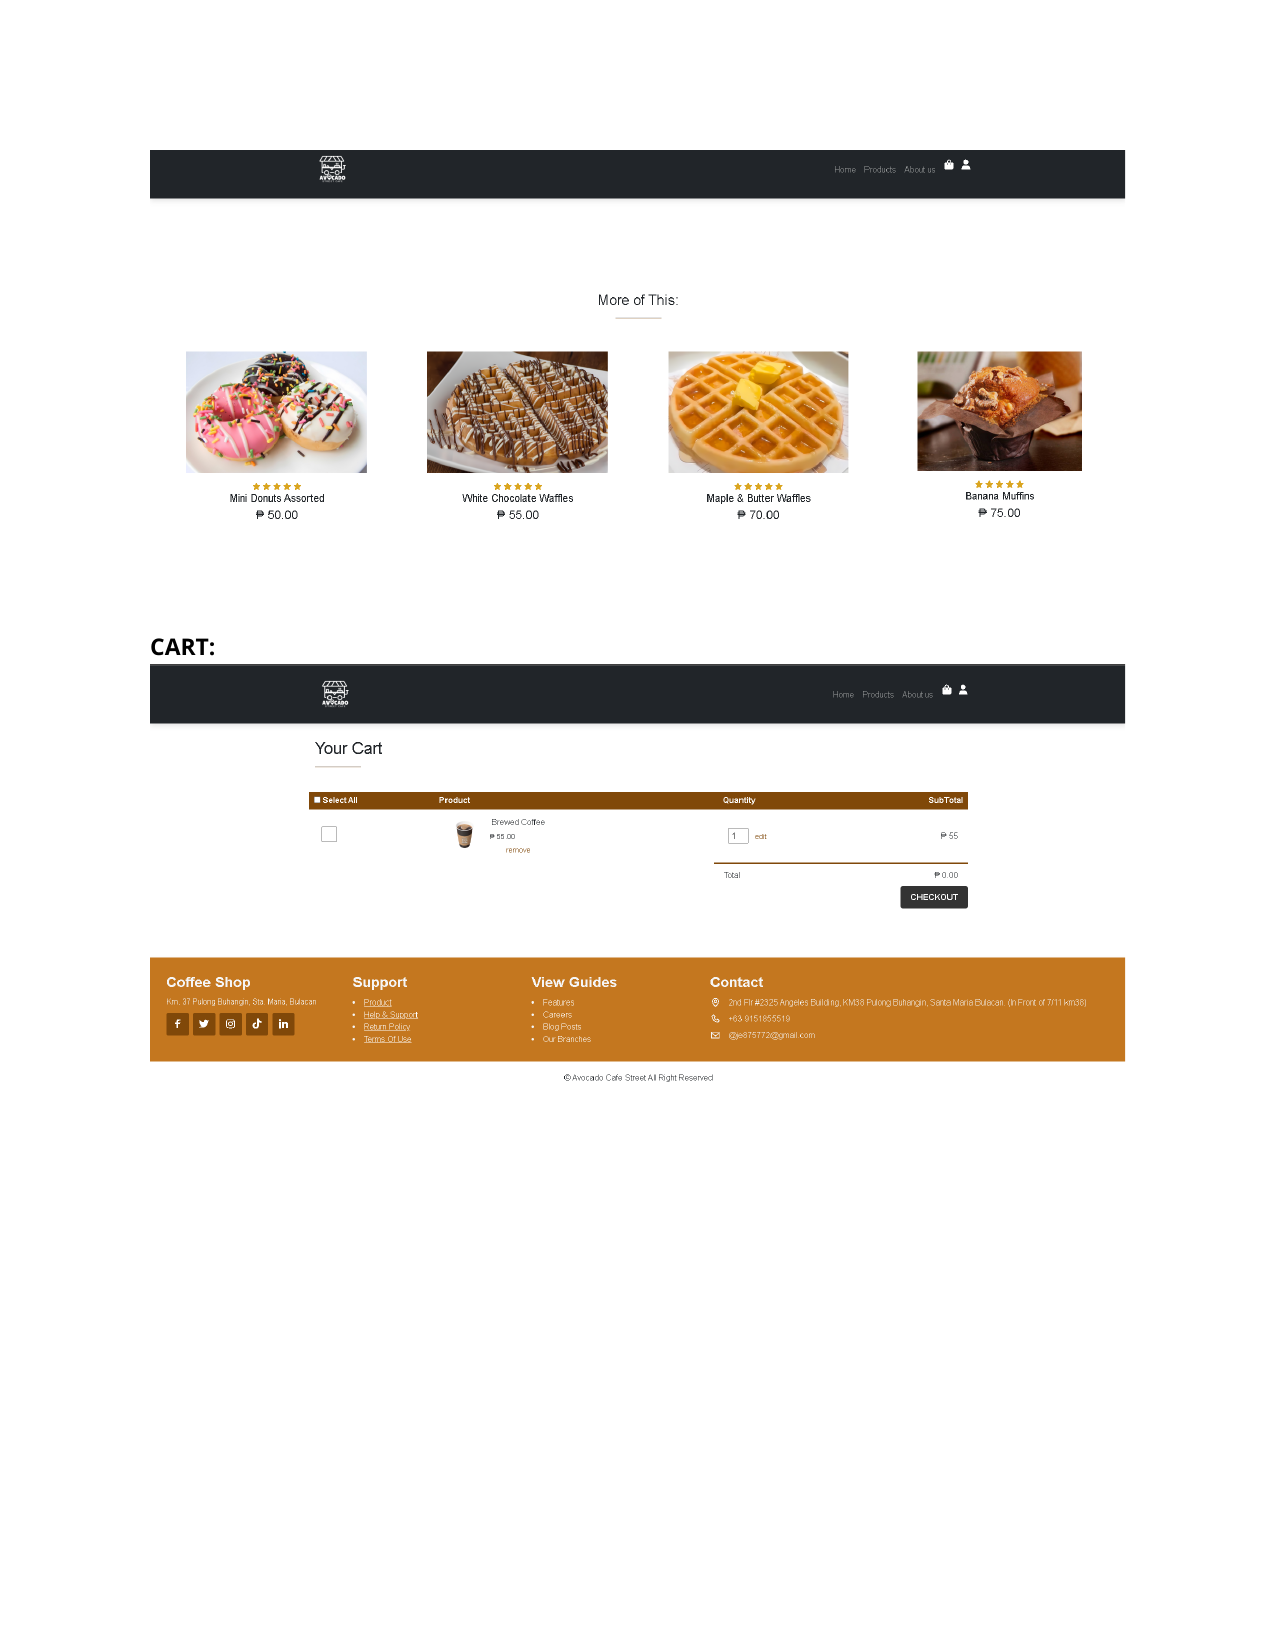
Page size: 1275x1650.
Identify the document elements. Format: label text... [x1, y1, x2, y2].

text CART: [150, 631, 1125, 664]
picture [150, 150, 1125, 612]
picture [150, 664, 1125, 1088]
